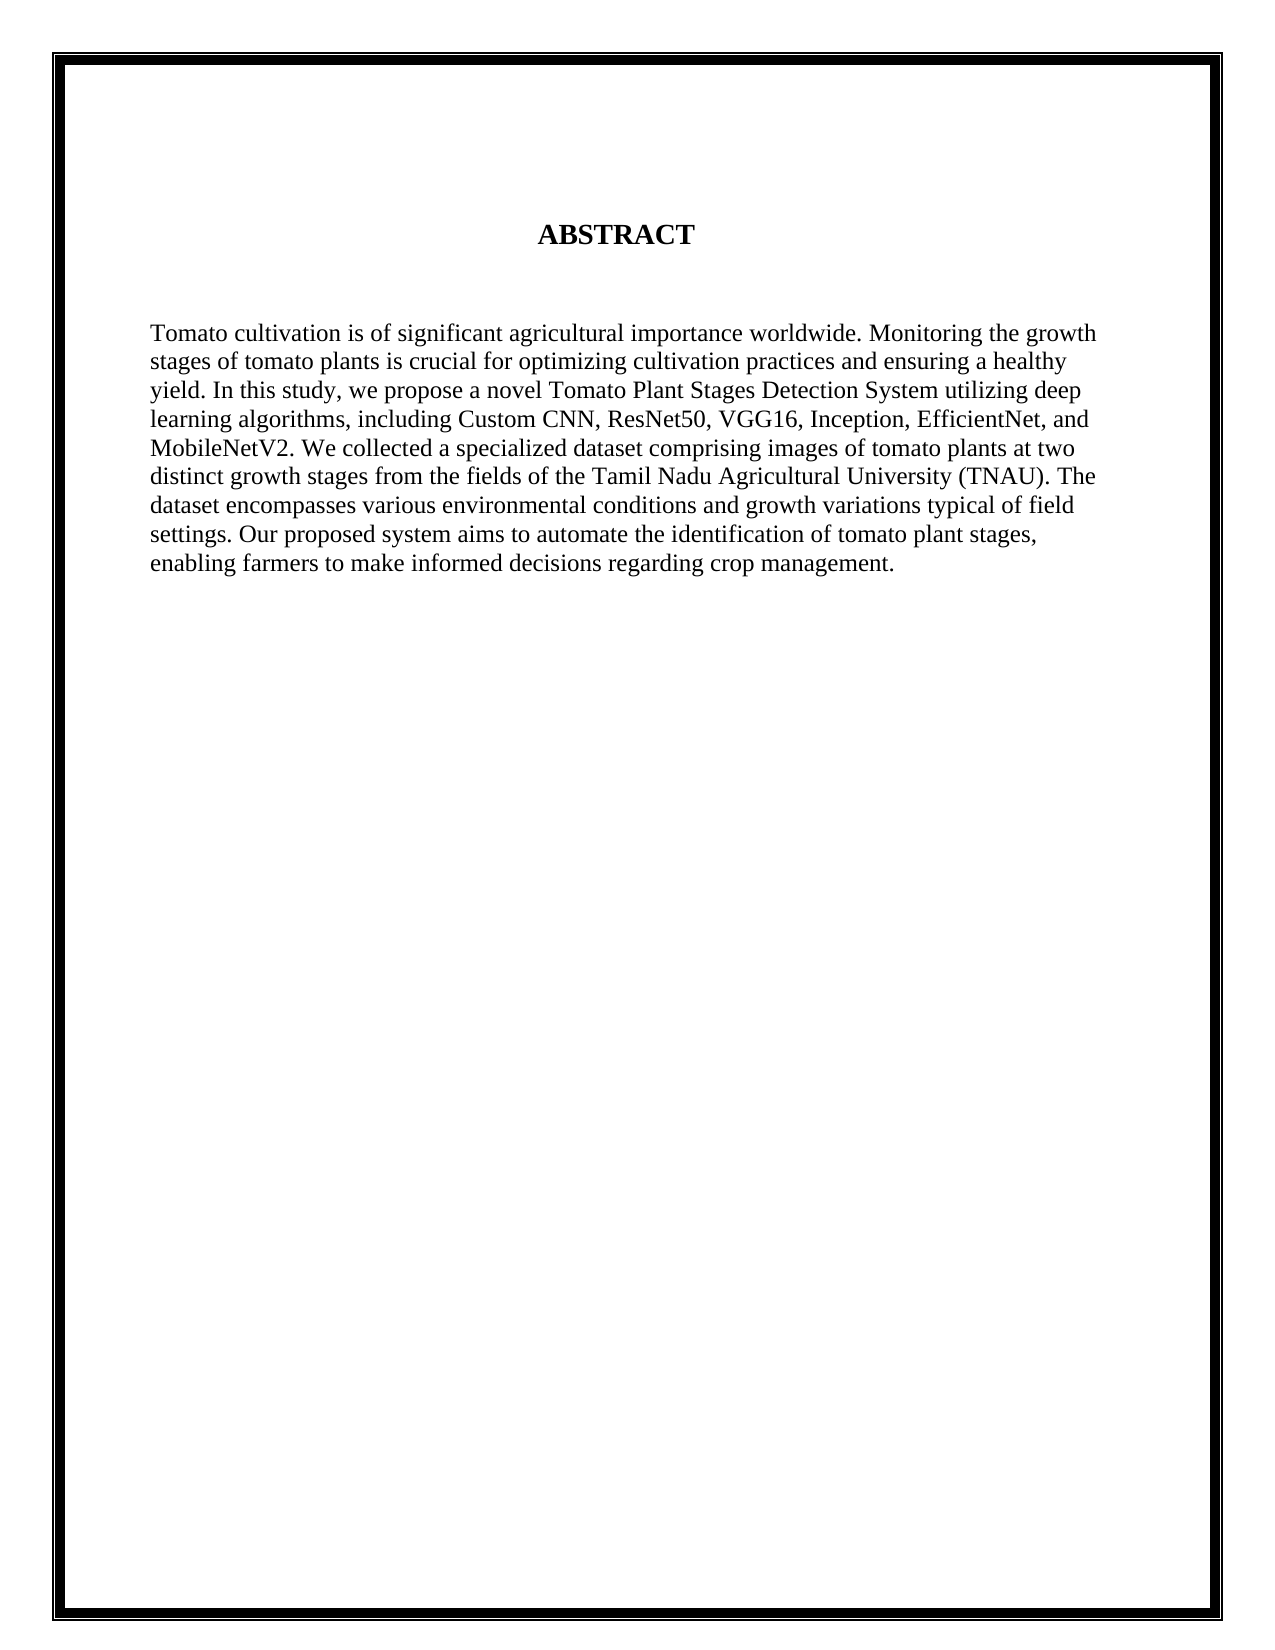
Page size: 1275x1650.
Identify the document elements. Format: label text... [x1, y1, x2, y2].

text Tomato cultivation is of significant agricultural importance worldwide. Monitoring the growth stages of tomato plants is crucial for optimizing cultivation practices and ensuring a healthy yield. In this study, we propose a novel Tomato Plant Stages Detection System utilizing deep learning algorithms, including Custom CNN, ResNet50, VGG16, Inception, EfficientNet, and MobileNetV2. We collected a specialized dataset comprising images of tomato plants at two distinct growth stages from the fields of the Tamil Nadu Agricultural University (TNAU). The dataset encompasses various environmental conditions and growth variations typical of field settings. Our proposed system aims to automate the identification of tomato plant stages, enabling farmers to make informed decisions regarding crop management. [150, 318, 1117, 576]
text ABSTRACT [75, 217, 1157, 251]
